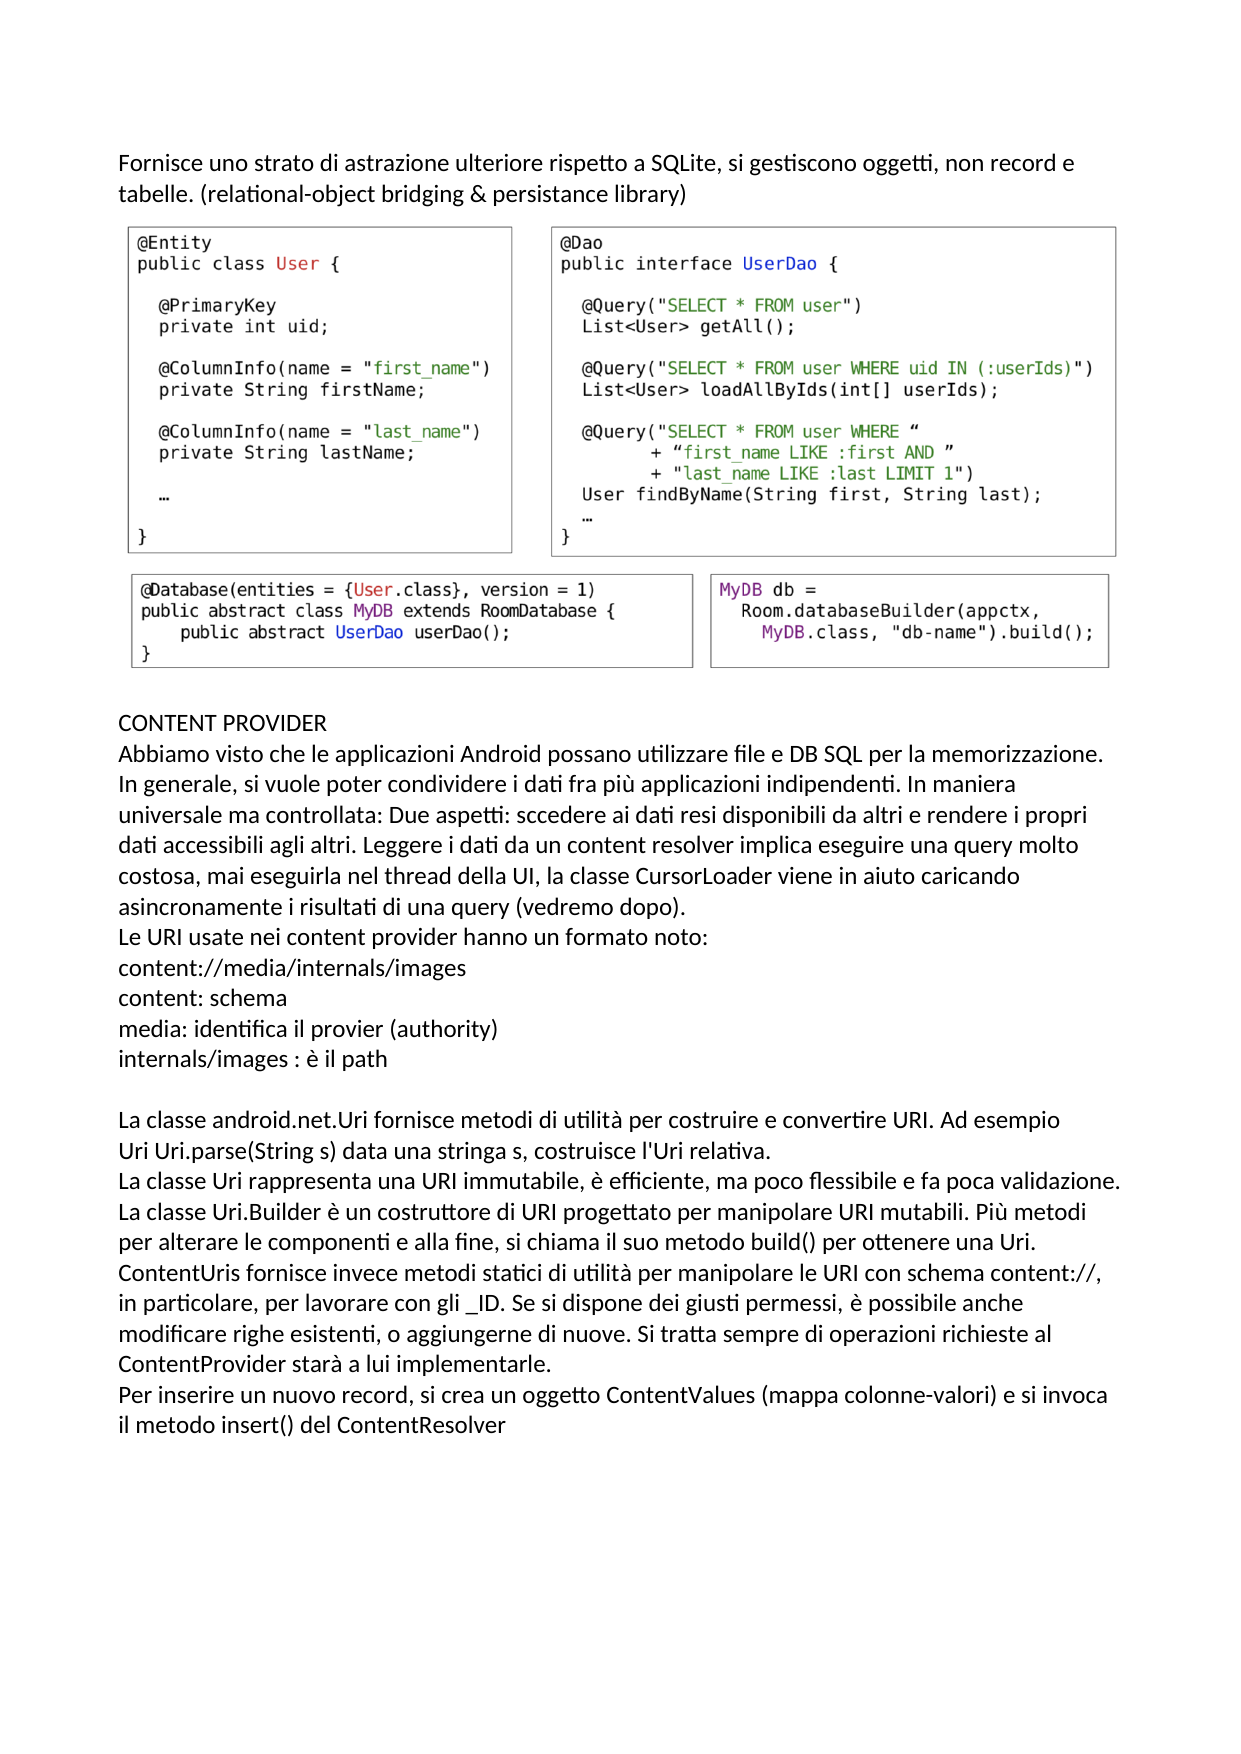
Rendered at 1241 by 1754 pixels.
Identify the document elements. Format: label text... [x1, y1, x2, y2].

text content://media/internals/images [118, 952, 1122, 982]
text Fornisce uno strato di astrazione ulteriore rispetto a SQLite, si gestiscono oggetti, non record e tabelle. (relational-object bridging & persistance library) [118, 148, 1122, 208]
text CONTENT PROVIDER [118, 708, 1122, 738]
text Abbiamo visto che le applicazioni Android possano utilizzare file e DB SQL per la memorizzazione. In generale, si vuole poter condividere i dati fra più applicazioni indipendenti. In maniera universale ma controllata: Due aspetti: sccedere ai dati resi disponibili da altri e rendere i propri dati accessibili agli altri. Leggere i dati da un content resolver implica eseguire una query molto costosa, mai eseguirla nel thread della UI, la classe CursorLoader viene in aiuto caricando asincronamente i risultati di una query (vedremo dopo). [118, 738, 1122, 921]
text internals/images : è il path [118, 1043, 1122, 1074]
text Uri Uri.parse(String s) data una stringa s, costruisce l'Uri relativa. [118, 1135, 1122, 1165]
text content: schema [118, 982, 1122, 1013]
text La classe Uri.Builder è un costruttore di URI progettato per manipolare URI mutabili. Più metodi per alterare le componenti e alla fine, si chiama il suo metodo build() per ottenere una Uri. [118, 1196, 1122, 1257]
text Le URI usate nei content provider hanno un formato noto: [118, 921, 1122, 952]
text Per inserire un nuovo record, si crea un oggetto ContentValues (mappa colonne-valori) e si invoca il metodo insert() del ContentResolver [118, 1379, 1122, 1440]
text in particolare, per lavorare con gli _ID. Se si dispone dei giusti permessi, è possibile anche modificare righe esistenti, o aggiungerne di nuove. Si tratta sempre di operazioni richieste al ContentProvider starà a lui implementarle. [118, 1287, 1122, 1379]
picture [118, 208, 1122, 677]
text media: identifica il provier (authority) [118, 1013, 1122, 1043]
text La classe android.net.Uri fornisce metodi di utilità per costruire e convertire URI. Ad esempio [118, 1104, 1122, 1135]
text La classe Uri rappresenta una URI immutabile, è efficiente, ma poco flessibile e fa poca validazione. [118, 1165, 1122, 1196]
text ContentUris fornisce invece metodi statici di utilità per manipolare le URI con schema content://, [118, 1257, 1122, 1287]
